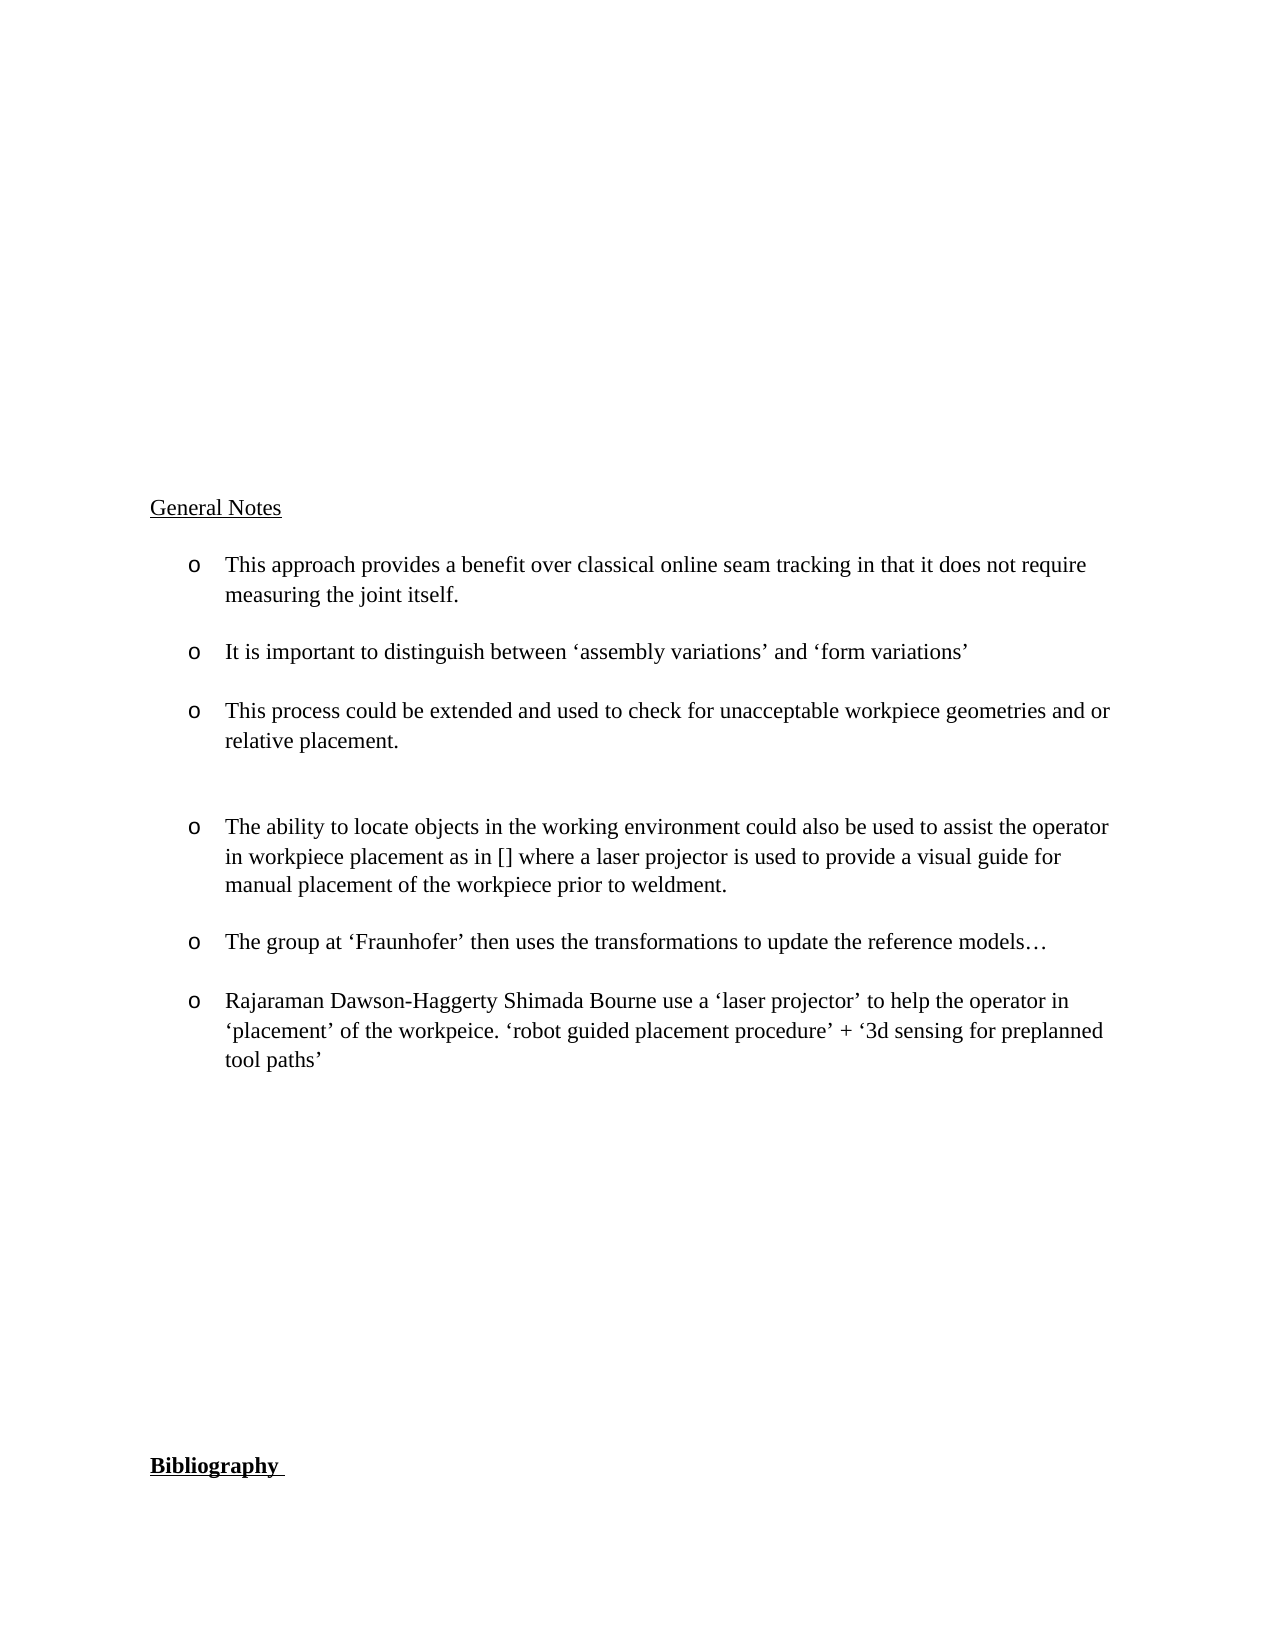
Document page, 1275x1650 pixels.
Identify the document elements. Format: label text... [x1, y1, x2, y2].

list The group at ‘Fraunhofer’ then uses the transformations to update the reference models… [187, 928, 1125, 957]
text Bibliography [150, 1452, 1125, 1478]
list This approach provides a benefit over classical online seam tracking in that it does not require measuring the joint itself. [187, 551, 1125, 608]
list It is important to distinguish between ‘assembly variations’ and ‘form variations’ [187, 638, 1125, 666]
list Rajaraman Dawson-Haggerty Shimada Bourne use a ‘laser projector’ to help the operator in ‘placement’ of the workpeice. ‘robot guided placement procedure’ + ‘3d sensing for preplanned tool paths’ [187, 987, 1125, 1072]
list This process could be extended and used to check for unacceptable workpiece geometries and or relative placement. [187, 697, 1125, 754]
list The ability to locate objects in the working environment could also be used to assist the operator in workpiece placement as in [] where a laser projector is used to provide a visual guide for manual placement of the workpiece prior to weldment. [187, 813, 1125, 898]
list General Notes [150, 494, 1125, 521]
